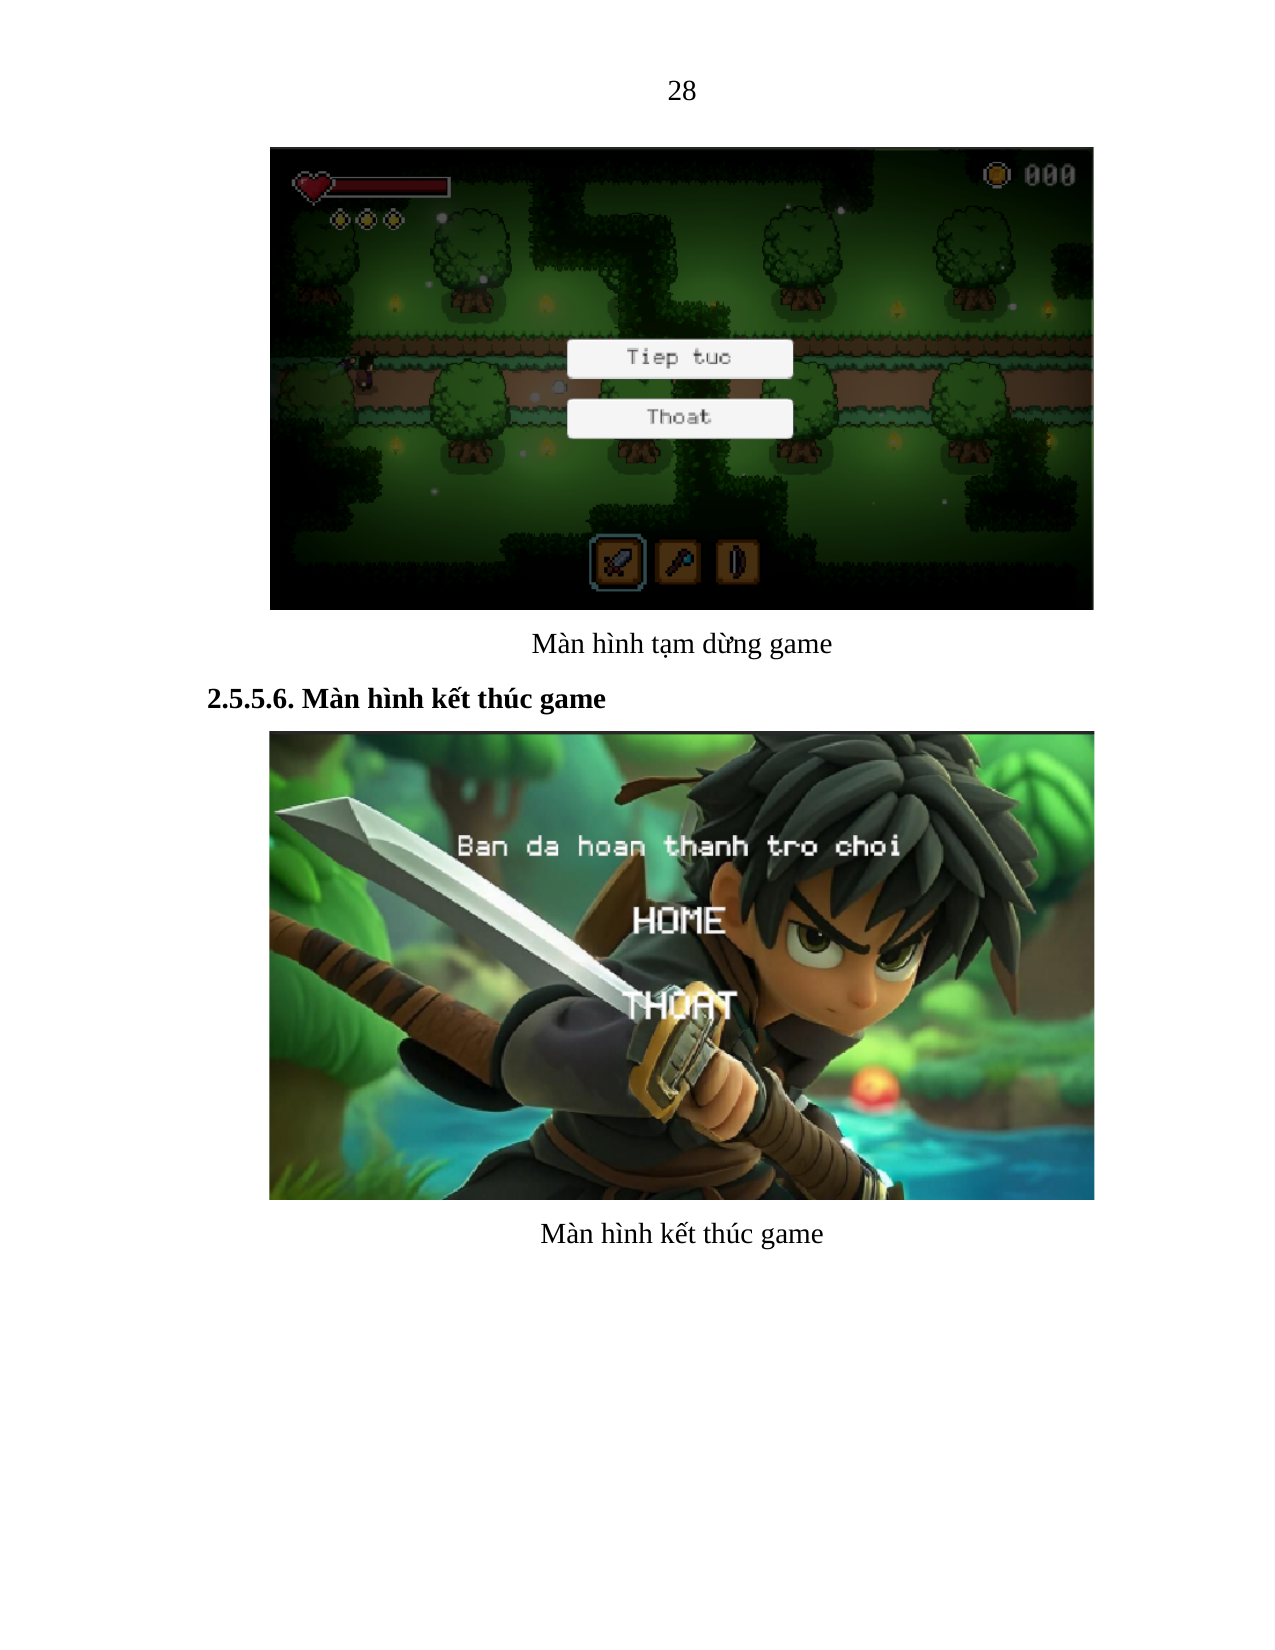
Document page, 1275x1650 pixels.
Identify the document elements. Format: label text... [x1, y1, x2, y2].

picture [270, 147, 1094, 610]
text Màn hình tạm dừng game [207, 626, 1157, 660]
subtitle 2.5.5.6. Màn hình kết thúc game [207, 681, 1157, 714]
picture [269, 731, 1095, 1200]
text Màn hình kết thúc game [207, 1216, 1157, 1249]
